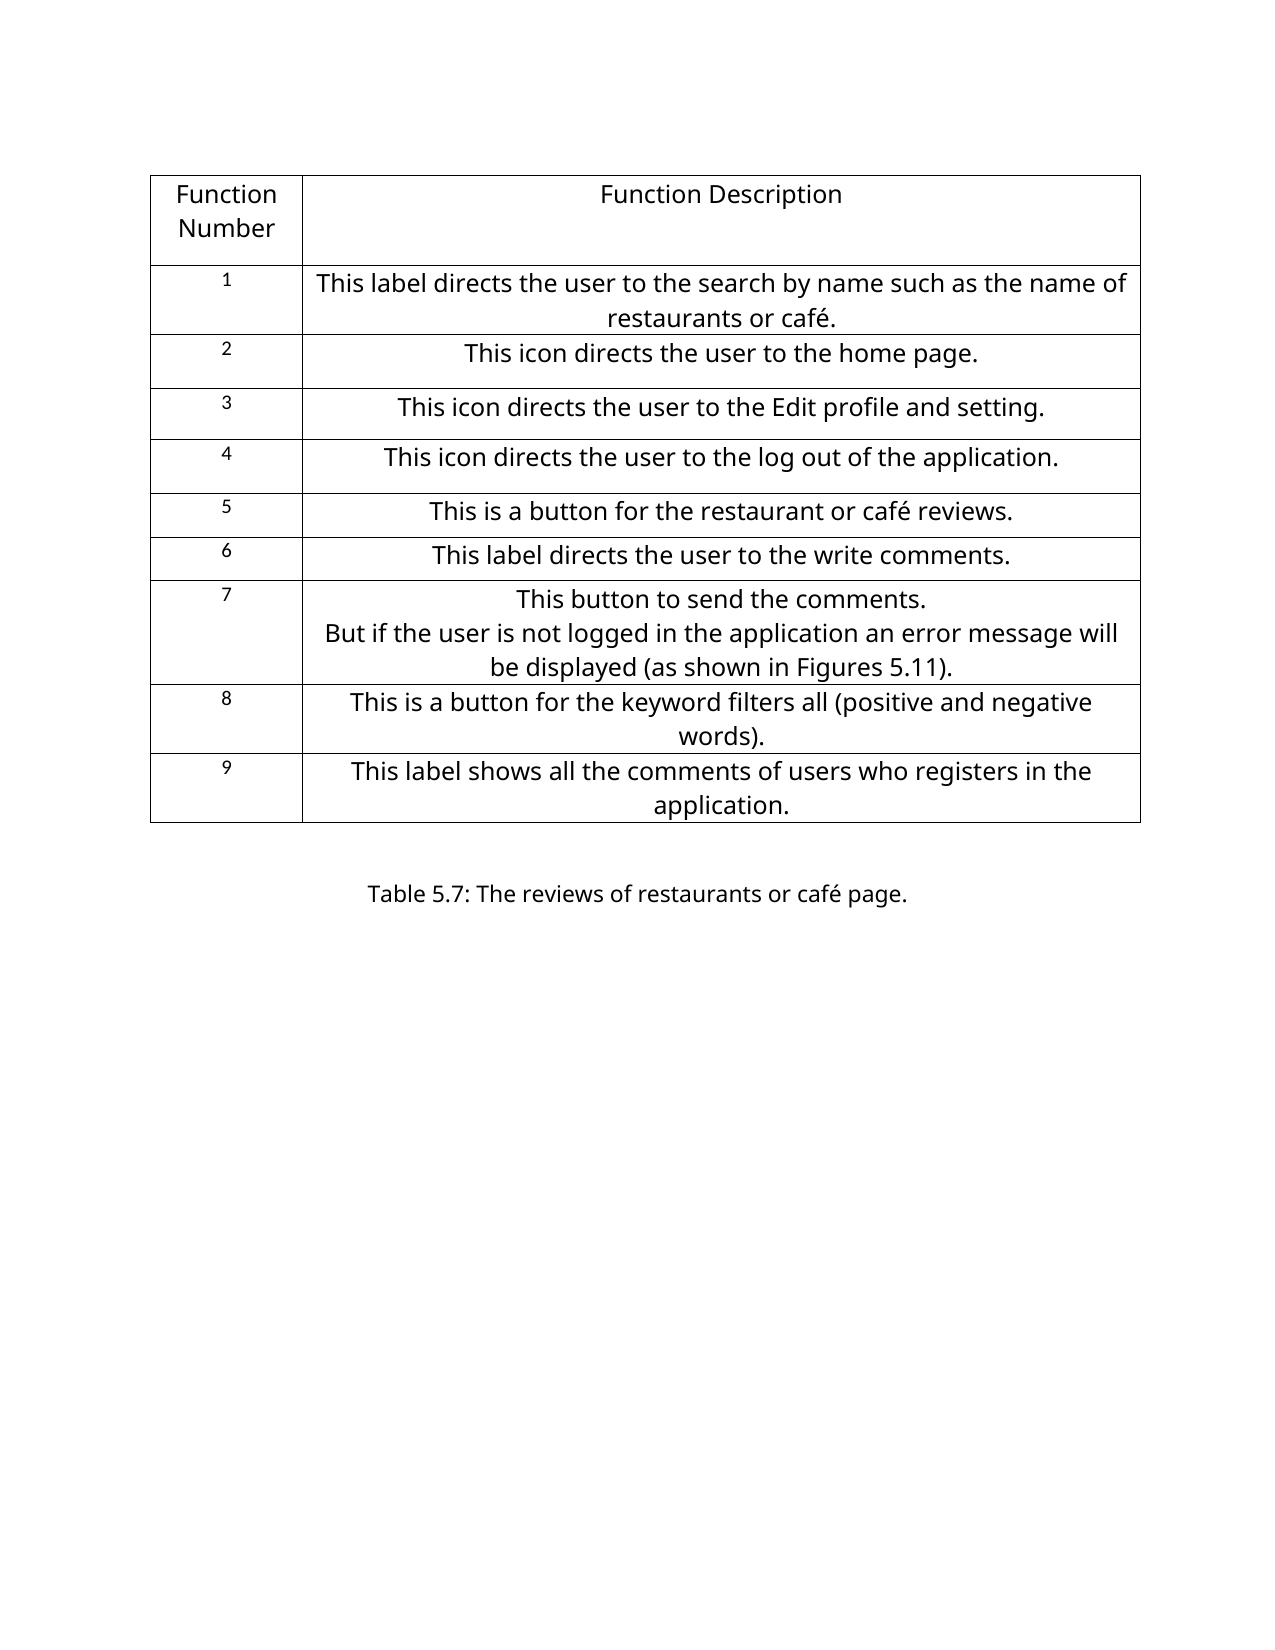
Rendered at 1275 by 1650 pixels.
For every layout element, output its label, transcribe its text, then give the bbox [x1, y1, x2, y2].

text Table 5.7: The reviews of restaurants or café page. [150, 878, 1125, 909]
table_cell 7 [151, 581, 302, 684]
table_cell This label directs the user to the search by name such as the name of restaurants or café. [303, 266, 1140, 334]
table_cell 5 [151, 494, 302, 537]
table_header Function Description [303, 176, 1140, 265]
table_cell 1 [151, 266, 302, 334]
table_header Function Number [151, 176, 302, 265]
table_cell This icon directs the user to the Edit profile and setting. [303, 389, 1140, 439]
table_cell 8 [151, 685, 302, 753]
table_cell 3 [151, 389, 302, 439]
table_cell This is a button for the keyword filters all (positive and negative words). [303, 685, 1140, 753]
table_cell This icon directs the user to the home page. [303, 335, 1140, 388]
table_cell This icon directs the user to the log out of the application. [303, 440, 1140, 493]
table_cell This label shows all the comments of users who registers in the application. [303, 754, 1140, 822]
table_cell This button to send the comments. But if the user is not logged in the application an error message will be displayed (as shown in Figures 5.11). [303, 581, 1140, 684]
table_cell 2 [151, 335, 302, 388]
table_cell 4 [151, 440, 302, 493]
table_cell 9 [151, 754, 302, 822]
table_cell This label directs the user to the write comments. [303, 538, 1140, 580]
table_cell 6 [151, 538, 302, 580]
table_cell This is a button for the restaurant or café reviews. [303, 494, 1140, 537]
